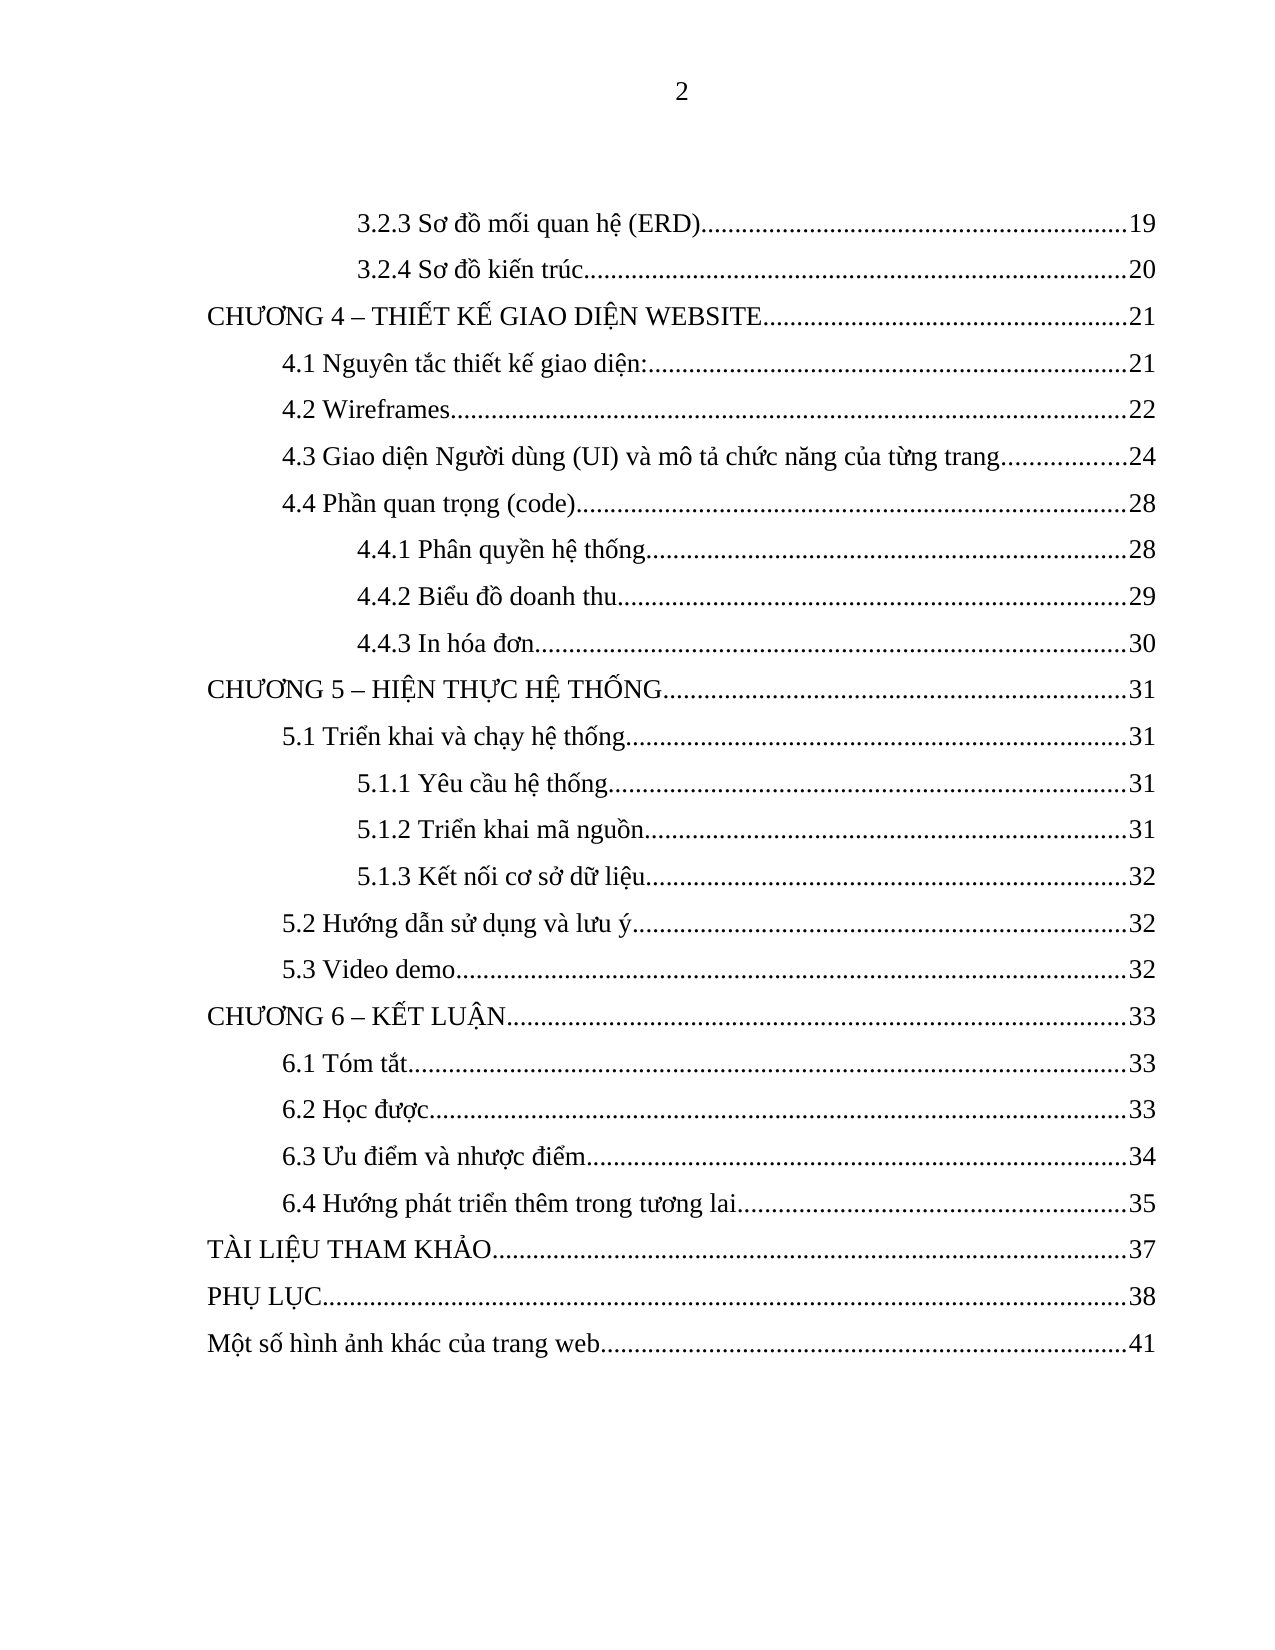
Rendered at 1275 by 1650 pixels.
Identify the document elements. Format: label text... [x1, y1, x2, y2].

text 4.2 Wireframes 22 [282, 393, 1157, 424]
text 3.2.4 Sơ đồ kiến trúc 20 [357, 253, 1157, 284]
text 4.4.1 Phân quyền hệ thống 28 [357, 533, 1157, 564]
text 4.4.3 In hóa đơn 30 [357, 627, 1157, 658]
text 5.1.1 Yêu cầu hệ thống 31 [357, 767, 1157, 798]
text 5.1.3 Kết nối cơ sở dữ liệu 32 [357, 860, 1157, 891]
text 6.3 Ưu điểm và nhược điểm 34 [282, 1140, 1157, 1171]
text 4.4.2 Biểu đồ doanh thu 29 [357, 580, 1157, 611]
text Một số hình ảnh khác của trang web 41 [207, 1327, 1157, 1358]
text 5.1 Triển khai và chạy hệ thống 31 [282, 720, 1157, 751]
text 4.4 Phần quan trọng (code) 28 [282, 487, 1157, 518]
text 4.3 Giao diện Người dùng (UI) và mô tả chức năng của từng trang 24 [282, 440, 1157, 471]
text 6.4 Hướng phát triển thêm trong tương lai 35 [282, 1187, 1157, 1218]
text 3.2.3 Sơ đồ mối quan hệ (ERD) 19 [357, 207, 1157, 238]
text 5.3 Video demo 32 [282, 953, 1157, 984]
text 6.2 Học được 33 [282, 1093, 1157, 1124]
text CHƯƠNG 4 – THIẾT KẾ GIAO DIỆN WEBSITE 21 [207, 300, 1157, 331]
text CHƯƠNG 5 – HIỆN THỰC HỆ THỐNG 31 [207, 673, 1157, 704]
text 6.1 Tóm tắt 33 [282, 1047, 1157, 1078]
text CHƯƠNG 6 – KẾT LUẬN 33 [207, 1000, 1157, 1031]
text TÀI LIỆU THAM KHẢO 37 [207, 1233, 1157, 1264]
text PHỤ LỤC 38 [207, 1280, 1157, 1311]
text 5.1.2 Triển khai mã nguồn 31 [357, 813, 1157, 844]
text 5.2 Hướng dẫn sử dụng và lưu ý 32 [282, 907, 1157, 938]
text 4.1 Nguyên tắc thiết kế giao diện: 21 [282, 347, 1157, 378]
